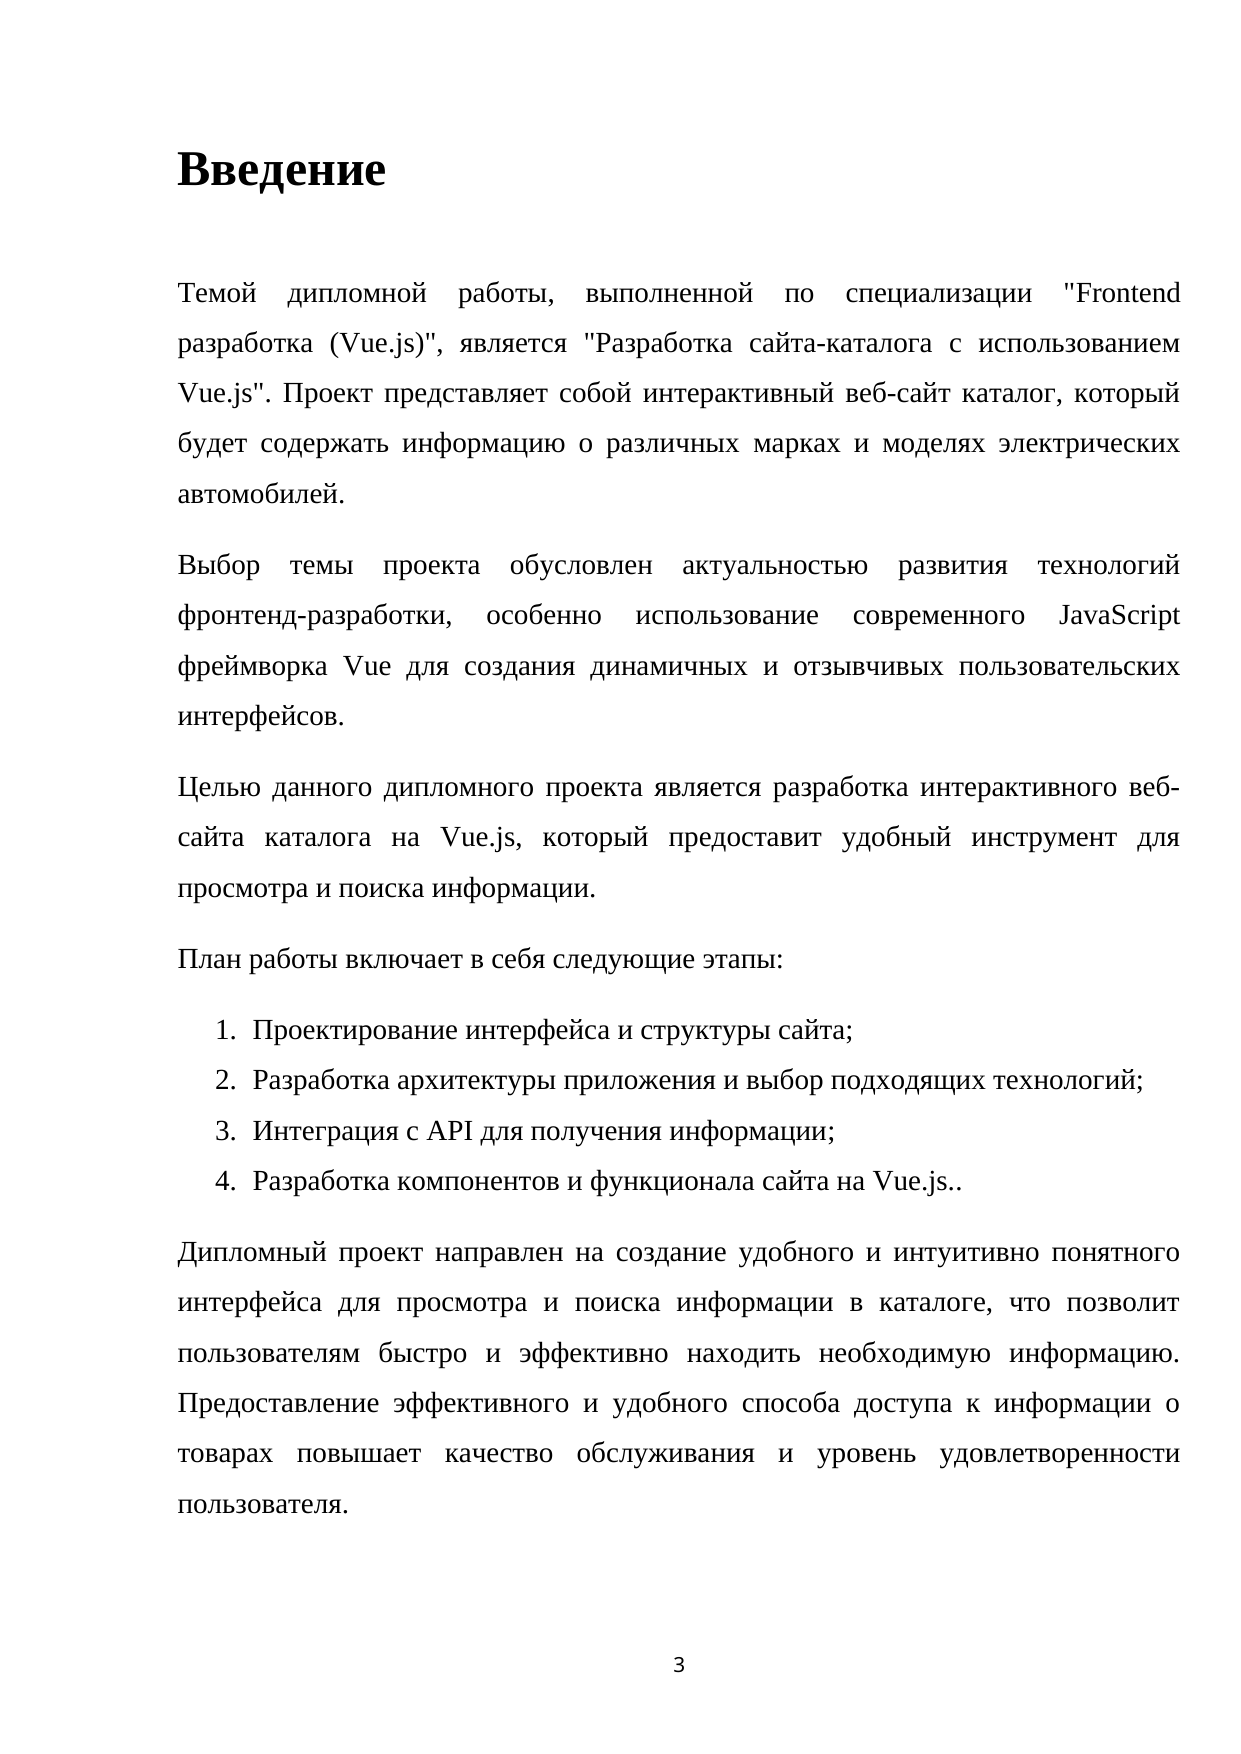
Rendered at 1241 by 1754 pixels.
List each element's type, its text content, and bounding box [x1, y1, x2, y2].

text Дипломный проект направлен на создание удобного и интуитивно понятного интерфейса для просмотра и поиска информации в каталоге, что позволит пользователям быстро и эффективно находить необходимую информацию. Предоставление эффективного и удобного способа доступа к информации о товарах повышает качество обслуживания и уровень удовлетворенности пользователя. [177, 1234, 1181, 1519]
list Проектирование интерфейса и структуры сайта; [215, 1012, 1181, 1046]
list Интеграция с API для получения информации; [215, 1113, 1181, 1146]
text Целью данного дипломного проекта является разработка интерактивного веб-сайта каталога на Vue.js, который предоставит удобный инструмент для просмотра и поиска информации. [177, 769, 1181, 903]
subtitle Введение [177, 139, 1181, 196]
text Выбор темы проекта обусловлен актуальностью развития технологий фронтенд-разработки, особенно использование современного JavaScript фреймворка Vue для создания динамичных и отзывчивых пользовательских интерфейсов. [177, 547, 1181, 732]
text Темой дипломной работы, выполненной по специализации "Frontend разработка (Vue.js)", является "Разработка сайта-каталога с использованием Vue.js". Проект представляет собой интерактивный веб-сайт каталог, который будет содержать информацию о различных марках и моделях электрических автомобилей. [177, 275, 1181, 509]
text План работы включает в себя следующие этапы: [177, 941, 1181, 974]
list Разработка архитектуры приложения и выбор подходящих технологий; [215, 1062, 1181, 1096]
list Разработка компонентов и функционала сайта на Vue.js.. [215, 1163, 1181, 1197]
